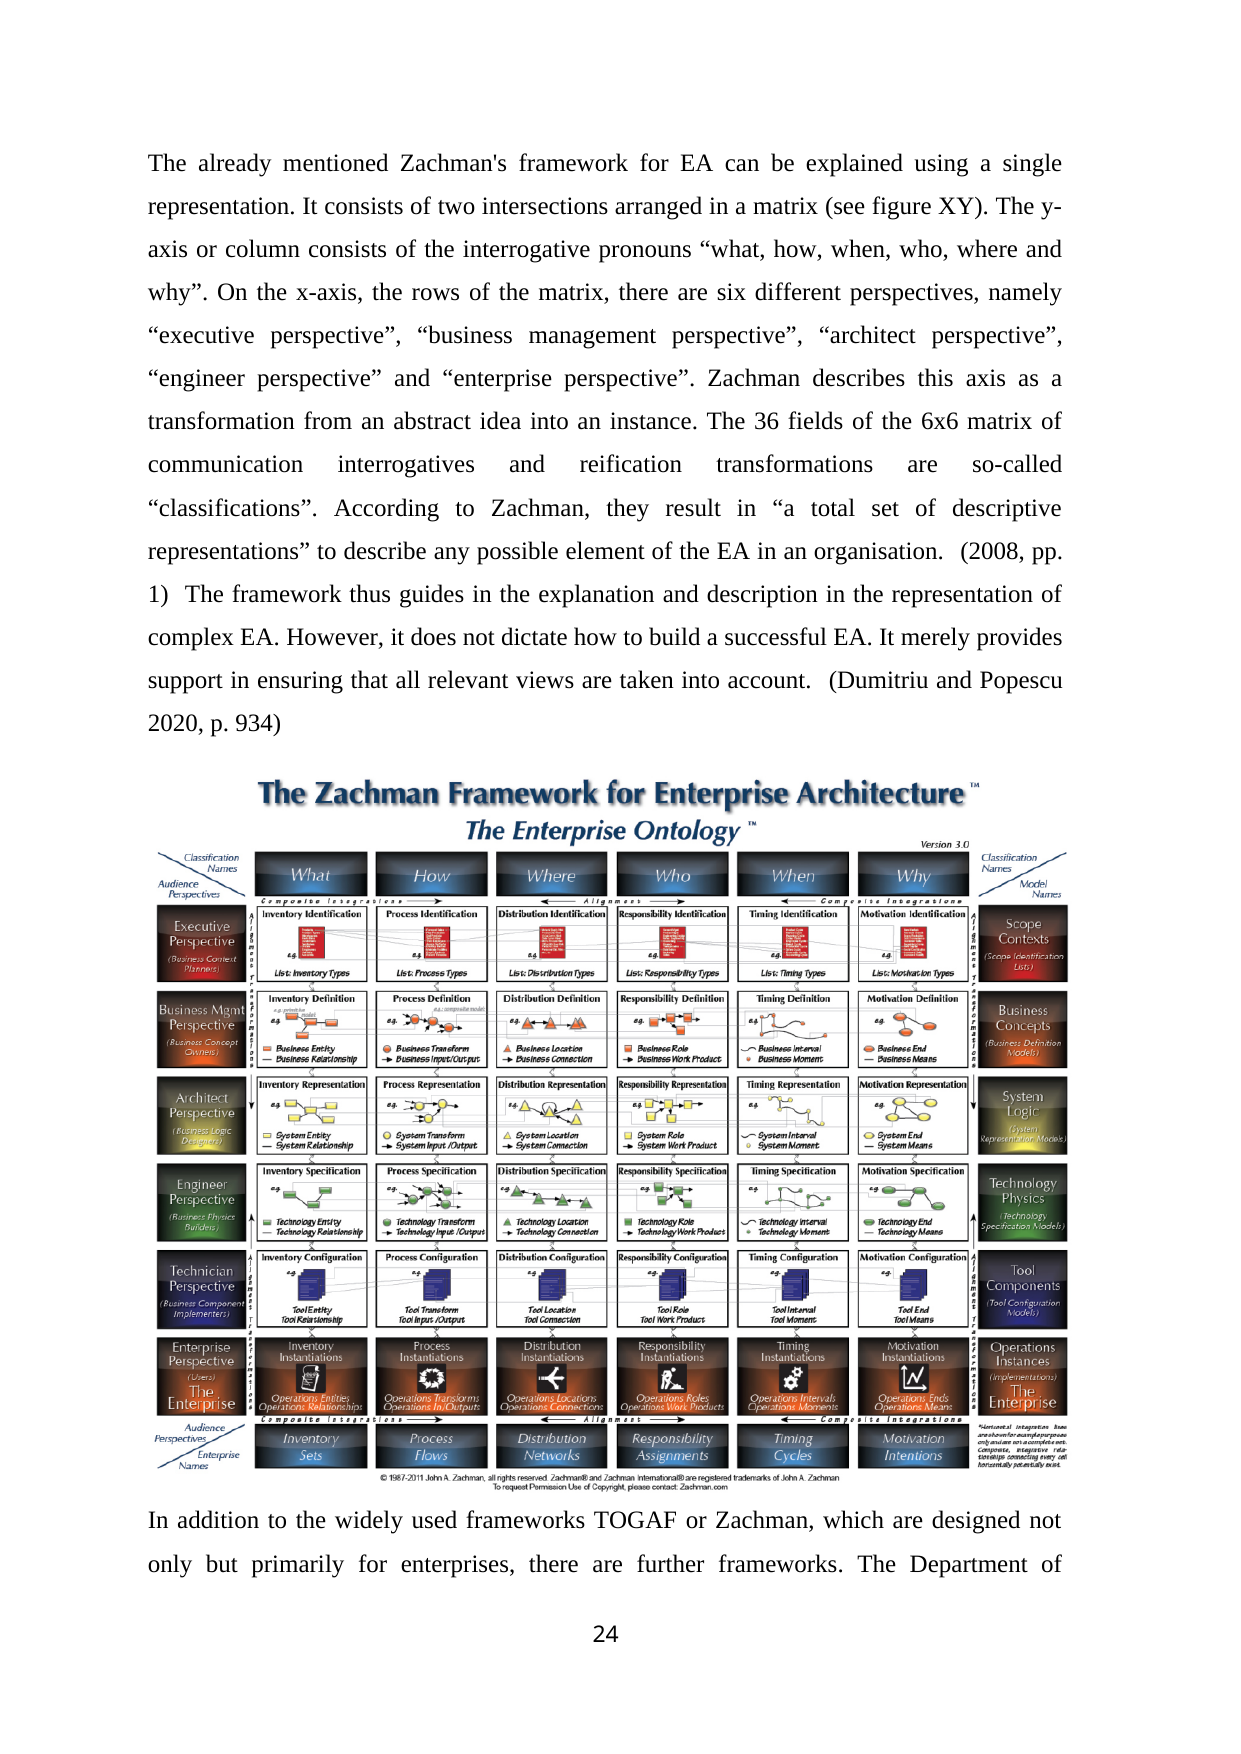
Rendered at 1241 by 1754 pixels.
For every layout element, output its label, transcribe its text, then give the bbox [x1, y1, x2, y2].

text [148, 1506, 1063, 1577]
text The already mentioned Zachman's framework for EA can be explained using a single representation. It consists of two intersections arranged in a matrix (see figure XY). The y-axis or column consists of the interrogative pronouns “what, how, when, who, where and why”. On the x-axis, the rows of the matrix, there are six different perspectives, namely “executive perspective”, “business management perspective”, “architect perspective”, “engineer perspective” and “enterprise perspective”. Zachman describes this axis as a transformation from an abstract idea into an instance. The 36 fields of the 6x6 matrix of communication interrogatives and reification transformations are so-called “classifications”. According to Zachman, they result in “a total set of descriptive representations” to describe any possible element of the EA in an organisation. The framework thus guides in the explanation and description in the representation of complex EA. However, it does not dictate how to build a successful EA. It merely provides support in ensuring that all relevant views are taken into account. [148, 148, 1063, 737]
picture [147, 763, 1079, 1494]
